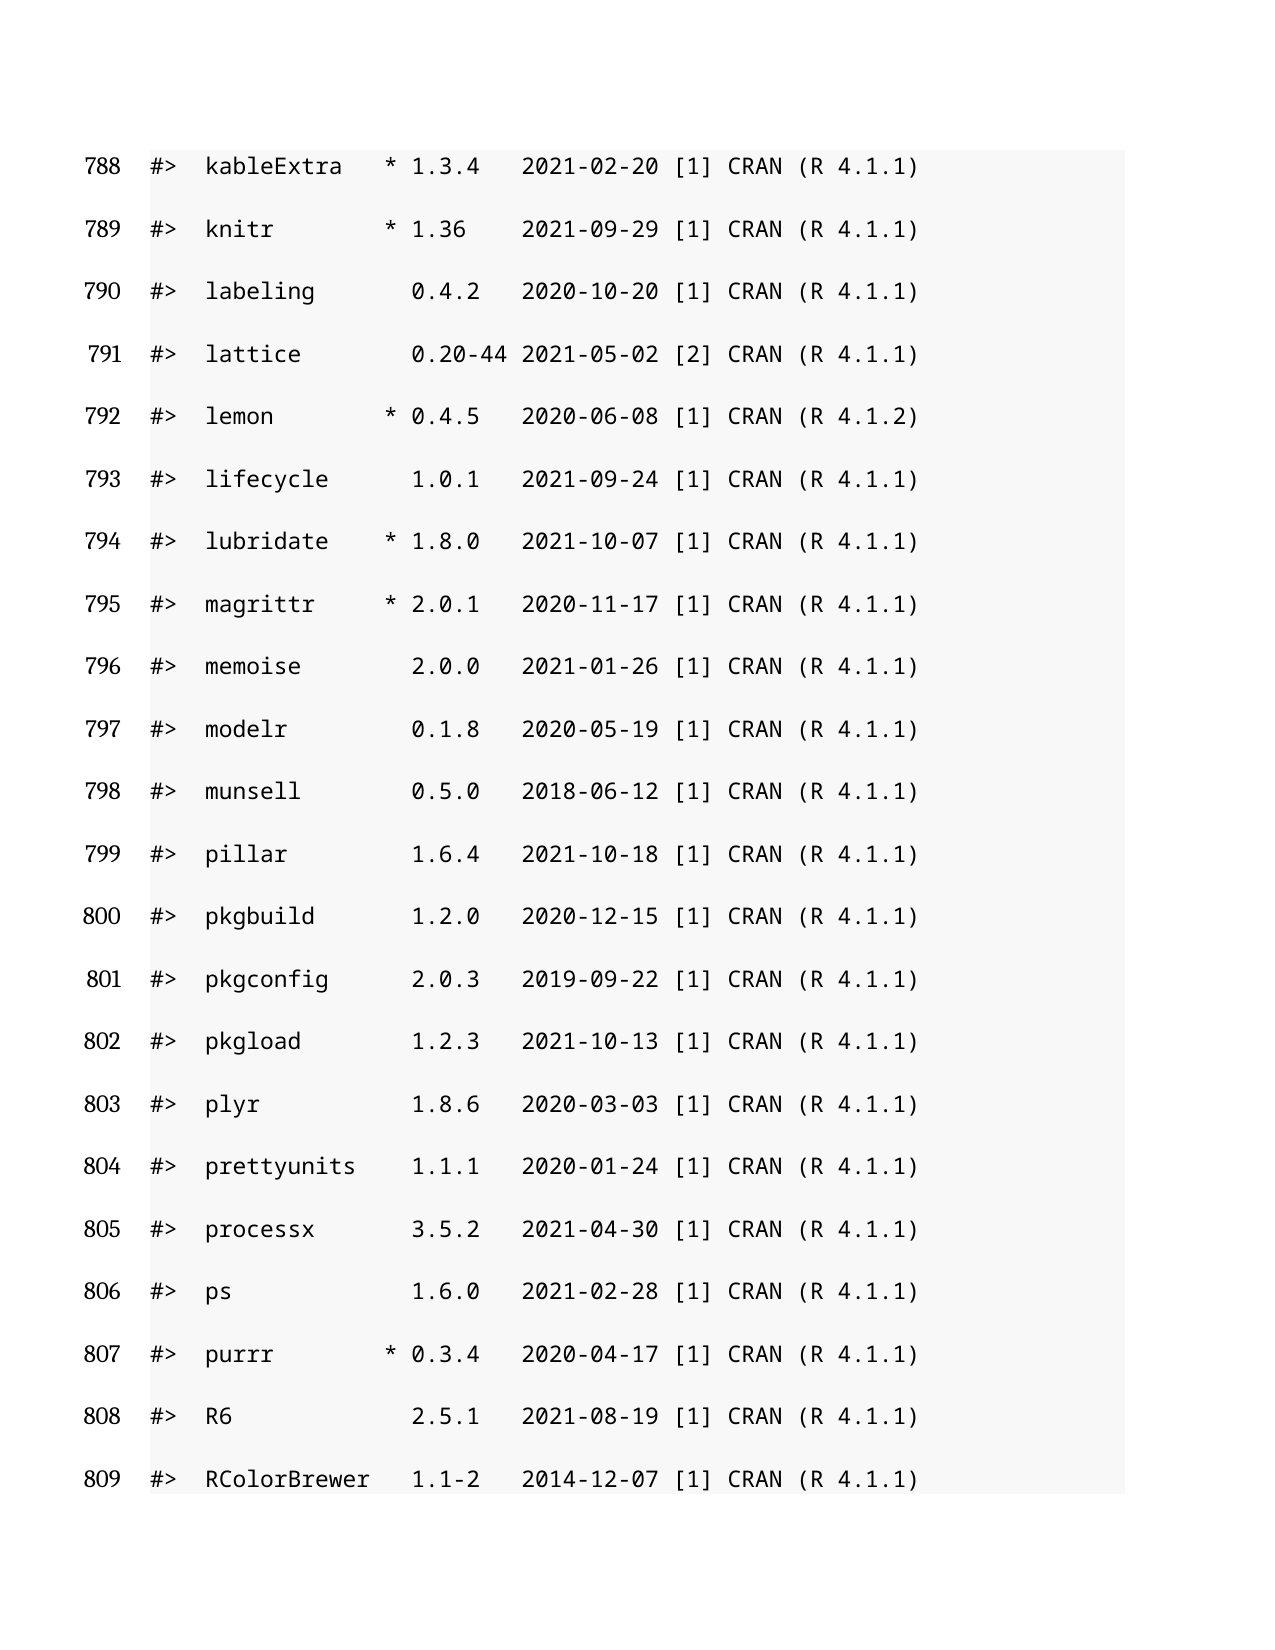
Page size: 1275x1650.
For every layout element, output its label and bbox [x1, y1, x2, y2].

text [150, 150, 1125, 1494]
